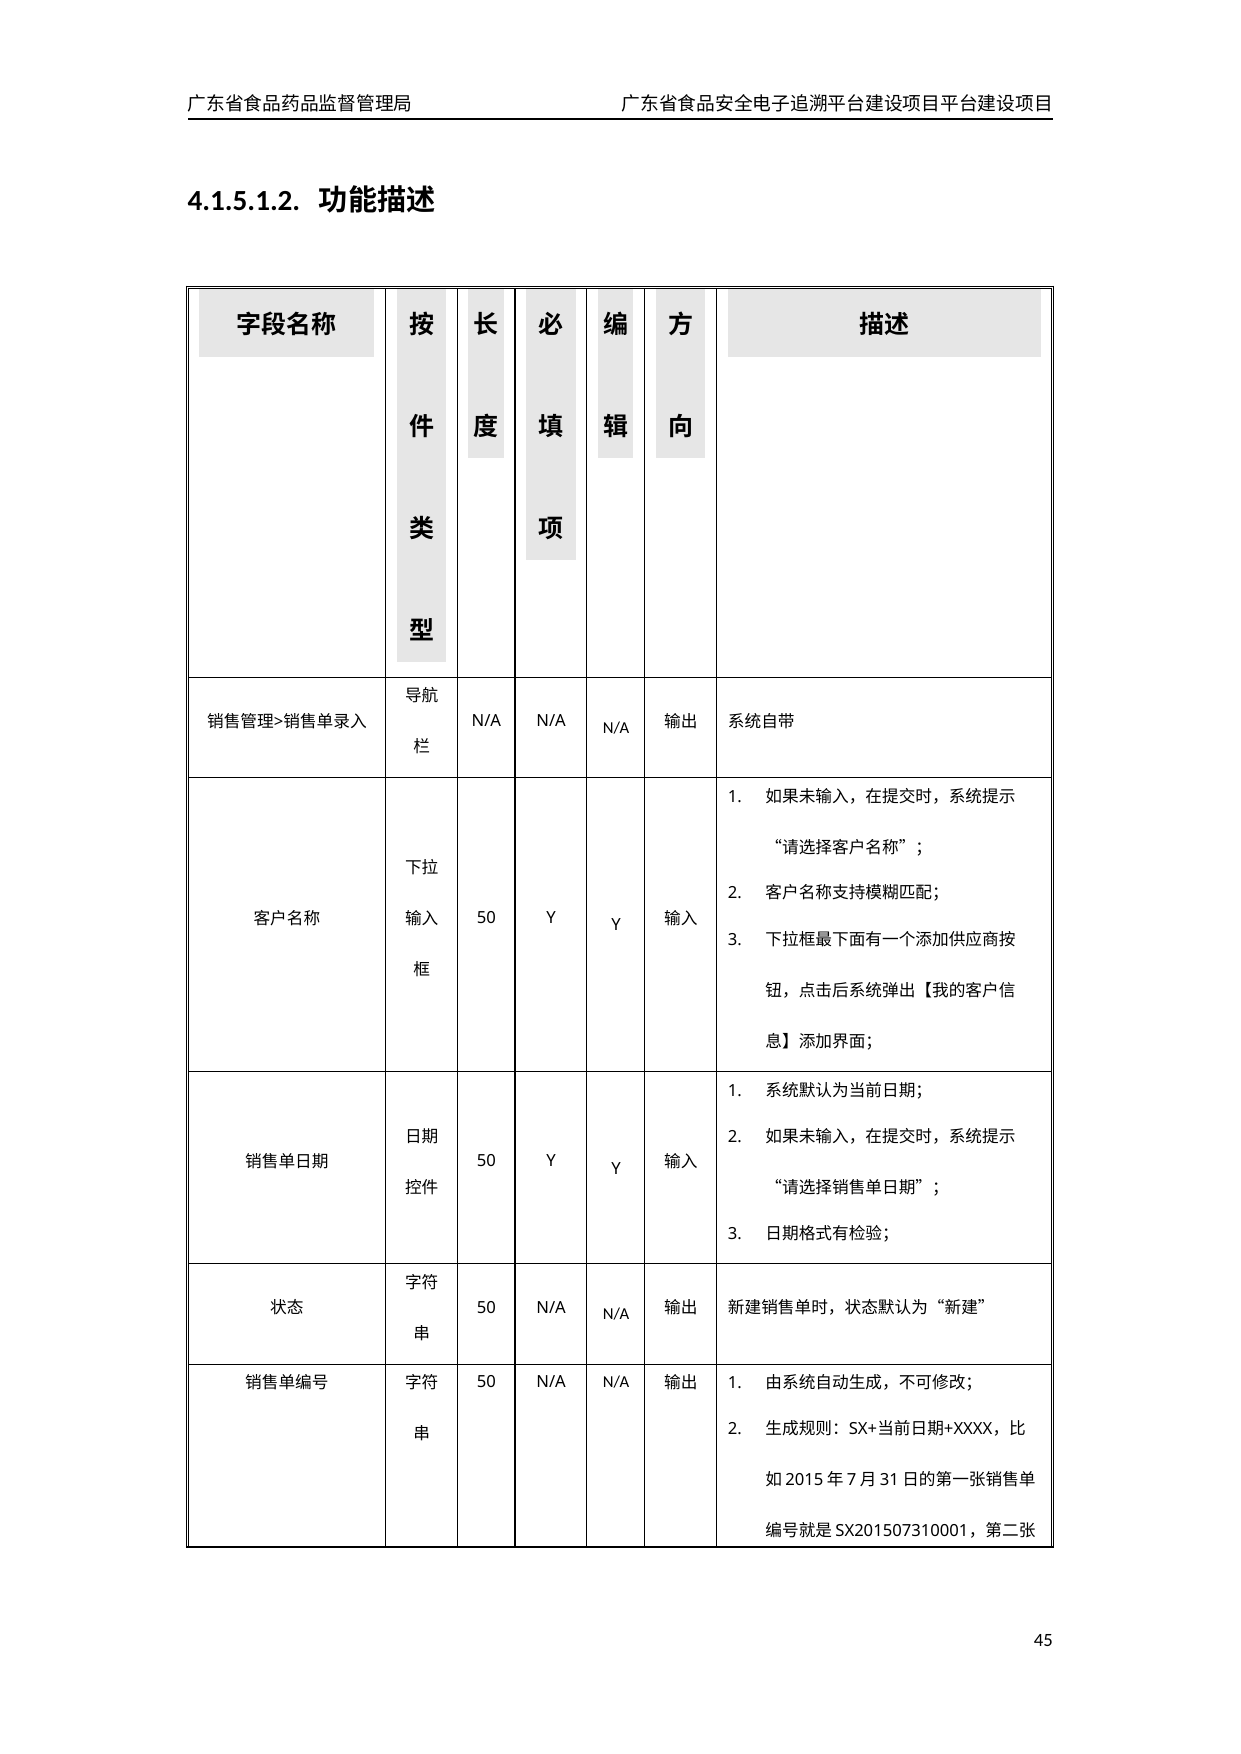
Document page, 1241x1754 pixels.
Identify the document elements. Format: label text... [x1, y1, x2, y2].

table_cell N/A [587, 1264, 644, 1363]
table_header 必填项 [516, 289, 586, 677]
table_cell 输出 [645, 1264, 716, 1363]
table_header 按件类型 [386, 289, 457, 677]
table_header 方向 [645, 289, 716, 677]
table_cell Y [516, 778, 586, 1071]
table_cell 系统自带 [717, 678, 1051, 777]
table_cell N/A [516, 1365, 586, 1546]
table_cell 由系统自动生成，不可修改； 生成规则：SX+当前日期+XXXX，比如2015年7月31日的第一张销售单编号就是SX201507310001，第二张就是 SX201507310002，以此类推，最多9999张； [717, 1365, 1051, 1546]
table_cell N/A [587, 1365, 644, 1546]
table_cell 新建销售单时，状态默认为“新建” [717, 1264, 1051, 1363]
table_cell 客户名称 [189, 778, 385, 1071]
table_cell 销售管理>销售单录入 [189, 678, 385, 777]
table_cell 50 [458, 1072, 514, 1263]
table_cell Y [587, 778, 644, 1071]
table_cell 50 [458, 1365, 514, 1546]
table_cell 字符串 [386, 1365, 457, 1546]
table_cell 字符串 [386, 1264, 457, 1363]
table_cell 系统默认为当前日期； 如果未输入，在提交时，系统提示“请选择销售单日期”； 日期格式有检验； [717, 1072, 1051, 1263]
table_cell 导航栏 [386, 678, 457, 777]
table_header 编辑 [587, 289, 644, 677]
table_cell 输出 [645, 678, 716, 777]
table_cell 50 [458, 1264, 514, 1363]
table_cell N/A [516, 1264, 586, 1363]
table_header 字段名称 [189, 289, 385, 677]
table_cell 输出 [645, 1365, 716, 1546]
table_cell 日期控件 [386, 1072, 457, 1263]
table_cell 状态 [189, 1264, 385, 1363]
table_cell Y [516, 1072, 586, 1263]
table_cell N/A [516, 678, 586, 777]
table_cell 输入 [645, 1072, 716, 1263]
subtitle 功能描述 [187, 164, 1053, 232]
table_cell 下拉输入框 [386, 778, 457, 1071]
table_cell 销售单日期 [189, 1072, 385, 1263]
table_cell 50 [458, 778, 514, 1071]
table_cell N/A [458, 678, 514, 777]
table_cell N/A [587, 678, 644, 777]
table_cell 如果未输入，在提交时，系统提示“请选择客户名称”； 客户名称支持模糊匹配； 下拉框最下面有一个添加供应商按钮，点击后系统弹出【我的客户信息】添加界面； [717, 778, 1051, 1071]
table_header 描述 [717, 289, 1051, 677]
table_cell 输入 [645, 778, 716, 1071]
table_cell 销售单编号 [189, 1365, 385, 1546]
table_header 长度 [458, 289, 514, 677]
table_cell Y [587, 1072, 644, 1263]
